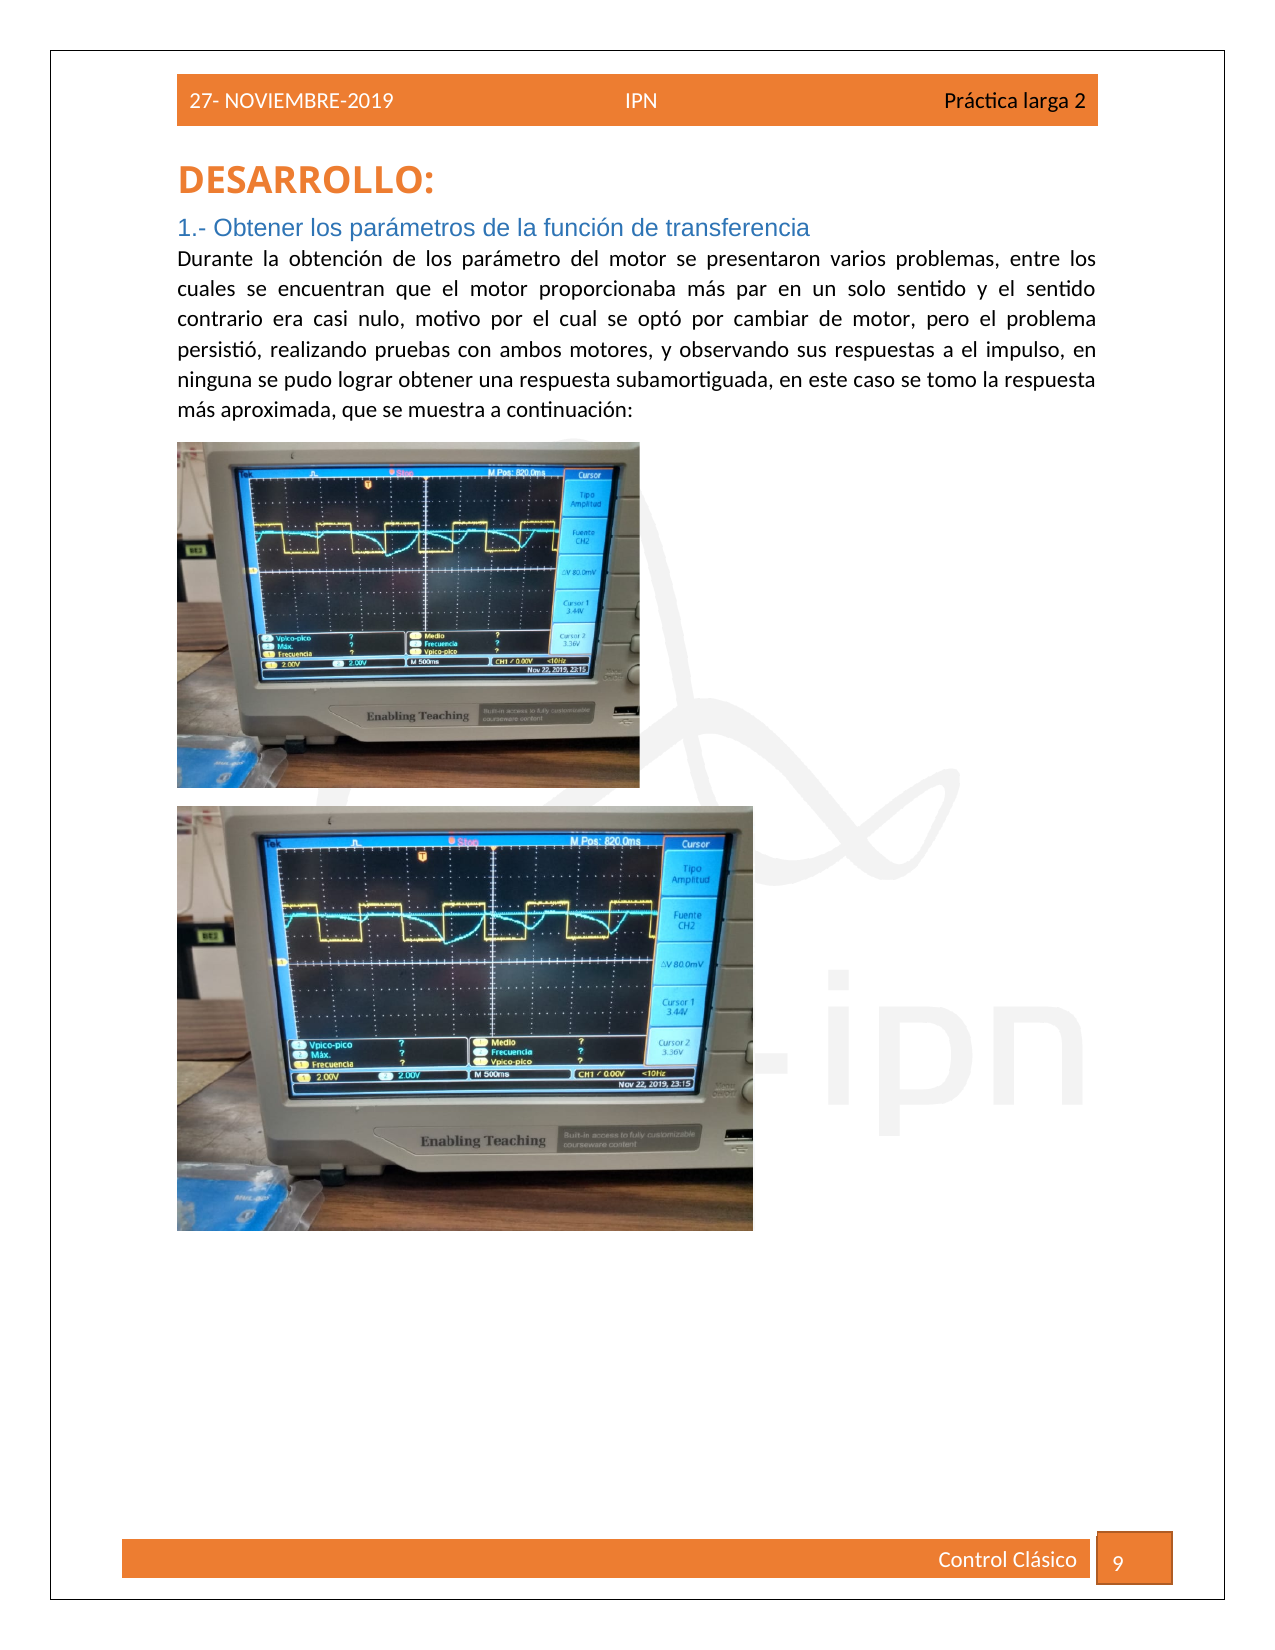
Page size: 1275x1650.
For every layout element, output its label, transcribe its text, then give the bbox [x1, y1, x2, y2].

text Durante la obtención de los parámetro del motor se presentaron varios problemas, entre los cuales se encuentran que el motor proporcionaba más par en un solo sentido y el sentido contrario era casi nulo, motivo por el cual se optó por cambiar de motor, pero el problema persistió, realizando pruebas con ambos motores, y observando sus respuestas a el impulso, en ninguna se pudo lograr obtener una respuesta subamortiguada, en este caso se tomo la respuesta más aproximada, que se muestra a continuación: [177, 244, 1098, 423]
subtitle 1.- Obtener los parámetros de la función de transferencia [177, 213, 1098, 242]
picture [177, 442, 640, 788]
subtitle DESARROLLO: [177, 154, 1098, 205]
picture [177, 806, 756, 1231]
